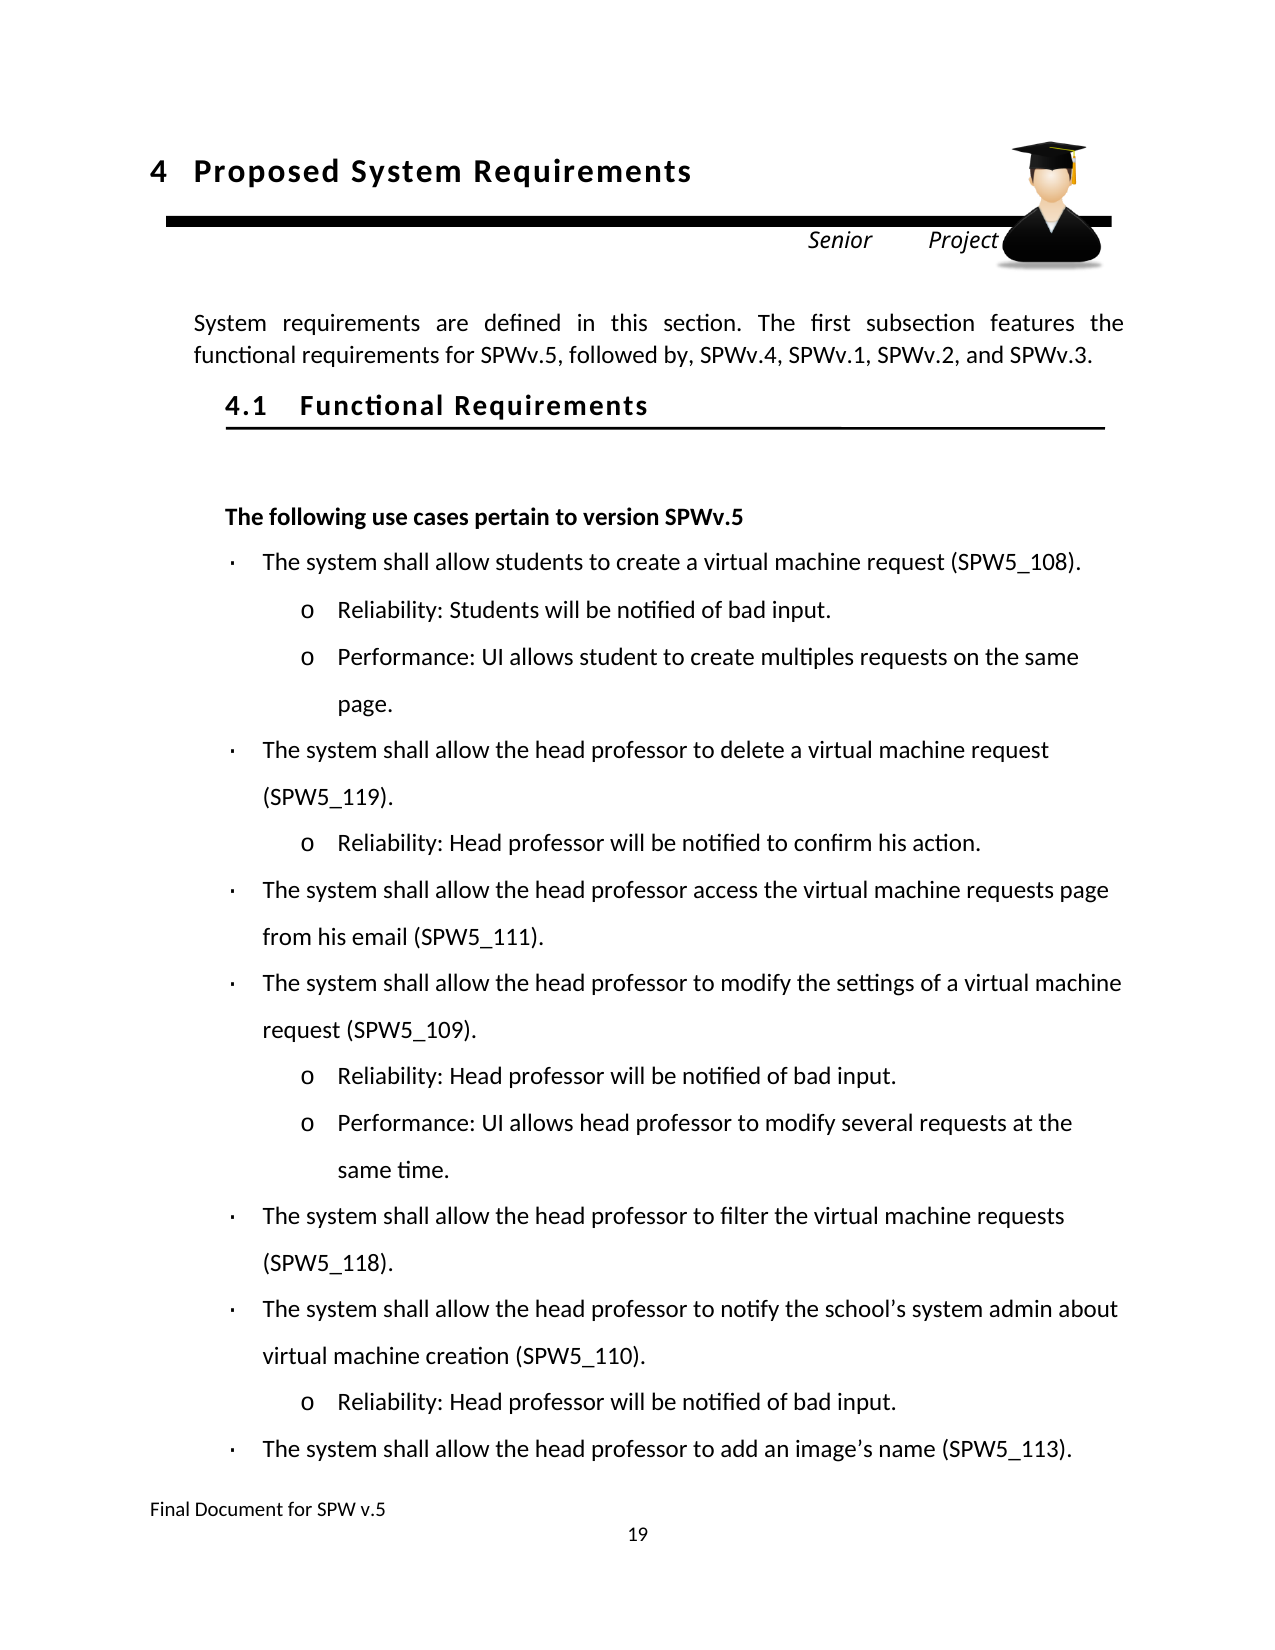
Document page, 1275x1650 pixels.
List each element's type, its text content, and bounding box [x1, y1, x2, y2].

list The system shall allow the head professor to add an image’s name (SPW5_113). [225, 1433, 1125, 1465]
list The system shall allow the head professor to delete a virtual machine request (SPW5_119). [225, 734, 1125, 812]
list Functional Requirements [225, 387, 1125, 423]
list The system shall allow the head professor access the virtual machine requests page from his email (SPW5_111). [225, 874, 1125, 952]
list Proposed System Requirements [150, 150, 1125, 191]
list The following use cases pertain to version SPWv.5 [225, 501, 1125, 531]
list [300, 1386, 1125, 1417]
list Performance: UI allows head professor to modify several requests at the same time. [300, 1108, 1125, 1185]
list Reliability: Students will be notified of bad input. [300, 594, 1125, 626]
list The system shall allow students to create a virtual machine request (SPW5_108). [225, 546, 1125, 578]
picture [985, 191, 1115, 272]
list The system shall allow the head professor to filter the virtual machine requests (SPW5_118). [225, 1200, 1125, 1278]
list The system shall allow the head professor to notify the school’s system admin about virtual machine creation (SPW5_110). [225, 1293, 1125, 1371]
list Performance: UI allows student to create multiples requests on the same page. [300, 642, 1125, 719]
list Reliability: Head professor will be notified to confirm his action. [300, 827, 1125, 859]
text System requirements are defined in this section. The first subsection features the functional requirements for SPWv.5, followed by, SPWv.4, SPWv.1, SPWv.2, and SPWv.3. [194, 307, 1125, 369]
picture [985, 141, 1115, 150]
list The system shall allow the head professor to modify the settings of a virtual machine request (SPW5_109). [225, 967, 1125, 1045]
list Reliability: Head professor will be notified of bad input. [300, 1060, 1125, 1092]
